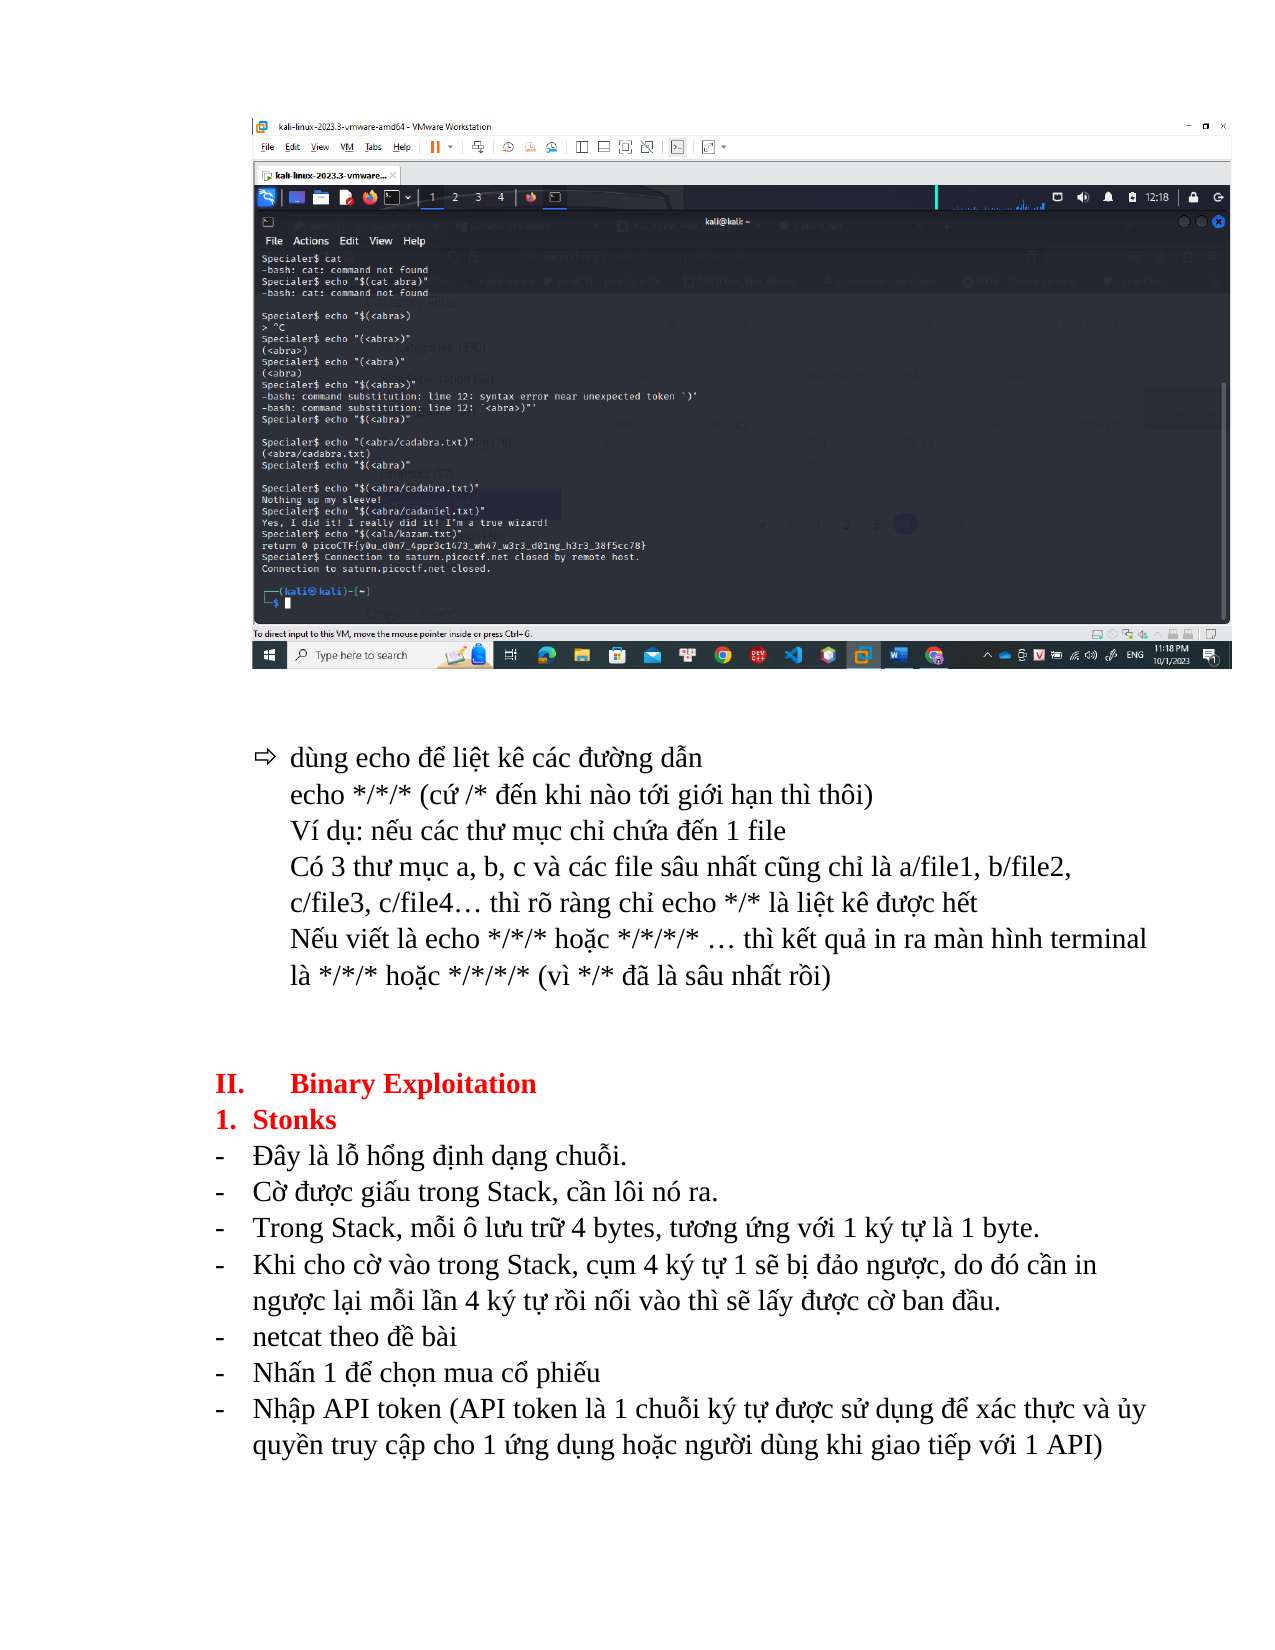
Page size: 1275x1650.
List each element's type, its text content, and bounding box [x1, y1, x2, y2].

list Nhập API token (API token là 1 chuỗi ký tự được sử dụng để xác thực và ủy quyền truy cập cho 1 ứng dụng hoặc người dùng khi giao tiếp với 1 API) [215, 1391, 1157, 1461]
list Ví dụ: nếu các thư mục chỉ chứa đến 1 file [290, 813, 1157, 847]
list Stonks [215, 1102, 1157, 1136]
list Nhấn 1 để chọn mua cổ phiếu [215, 1355, 1157, 1389]
list Khi cho cờ vào trong Stack, cụm 4 ký tự 1 sẽ bị đảo ngược, do đó cần in ngược lại mỗi lần 4 ký tự rồi nối vào thì sẽ lấy được cờ ban đầu. [215, 1247, 1157, 1316]
list netcat theo đề bài [215, 1319, 1157, 1353]
list echo */*/* (cứ /* đến khi nào tới giới hạn thì thôi) [290, 777, 1157, 810]
list dùng echo để liệt kê các đường dẫn [252, 741, 1157, 774]
list Trong Stack, mỗi ô lưu trữ 4 bytes, tương ứng với 1 ký tự là 1 byte. [215, 1211, 1157, 1244]
picture [252, 118, 1232, 669]
list Binary Exploitation [215, 1066, 1157, 1099]
list Nếu viết là echo */*/* hoặc */*/*/* … thì kết quả in ra màn hình terminal là */*/* hoặc */*/*/* (vì */* đã là sâu nhất rồi) [290, 921, 1157, 991]
list Đây là lỗ hổng định dạng chuỗi. [215, 1138, 1157, 1172]
list Cờ được giấu trong Stack, cần lôi nó ra. [215, 1174, 1157, 1208]
list Có 3 thư mục a, b, c và các file sâu nhất cũng chỉ là a/file1, b/file2, c/file3, c/file4… thì rõ ràng chỉ echo */* là liệt kê được hết [290, 849, 1157, 919]
